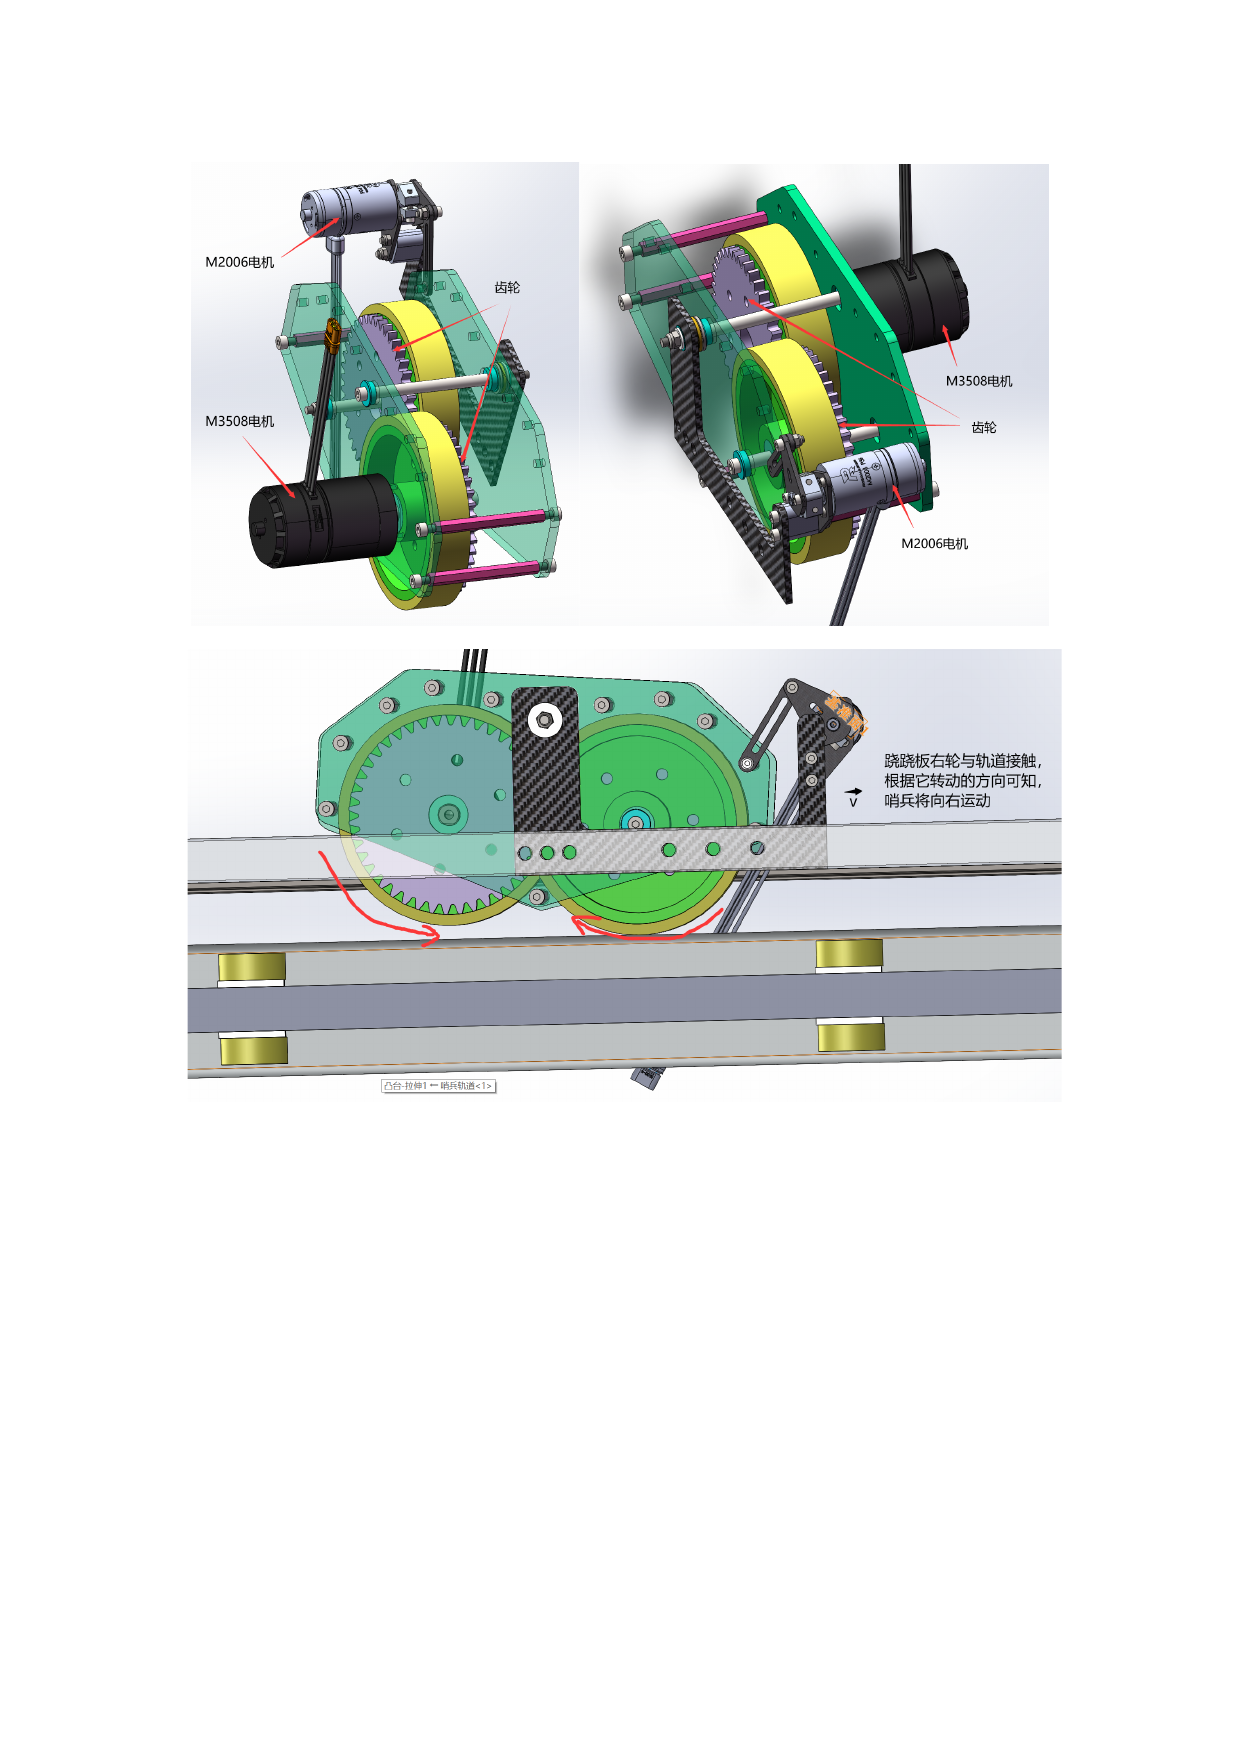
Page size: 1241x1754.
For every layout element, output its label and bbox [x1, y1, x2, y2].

picture [187, 649, 1062, 1102]
picture [191, 162, 1049, 626]
